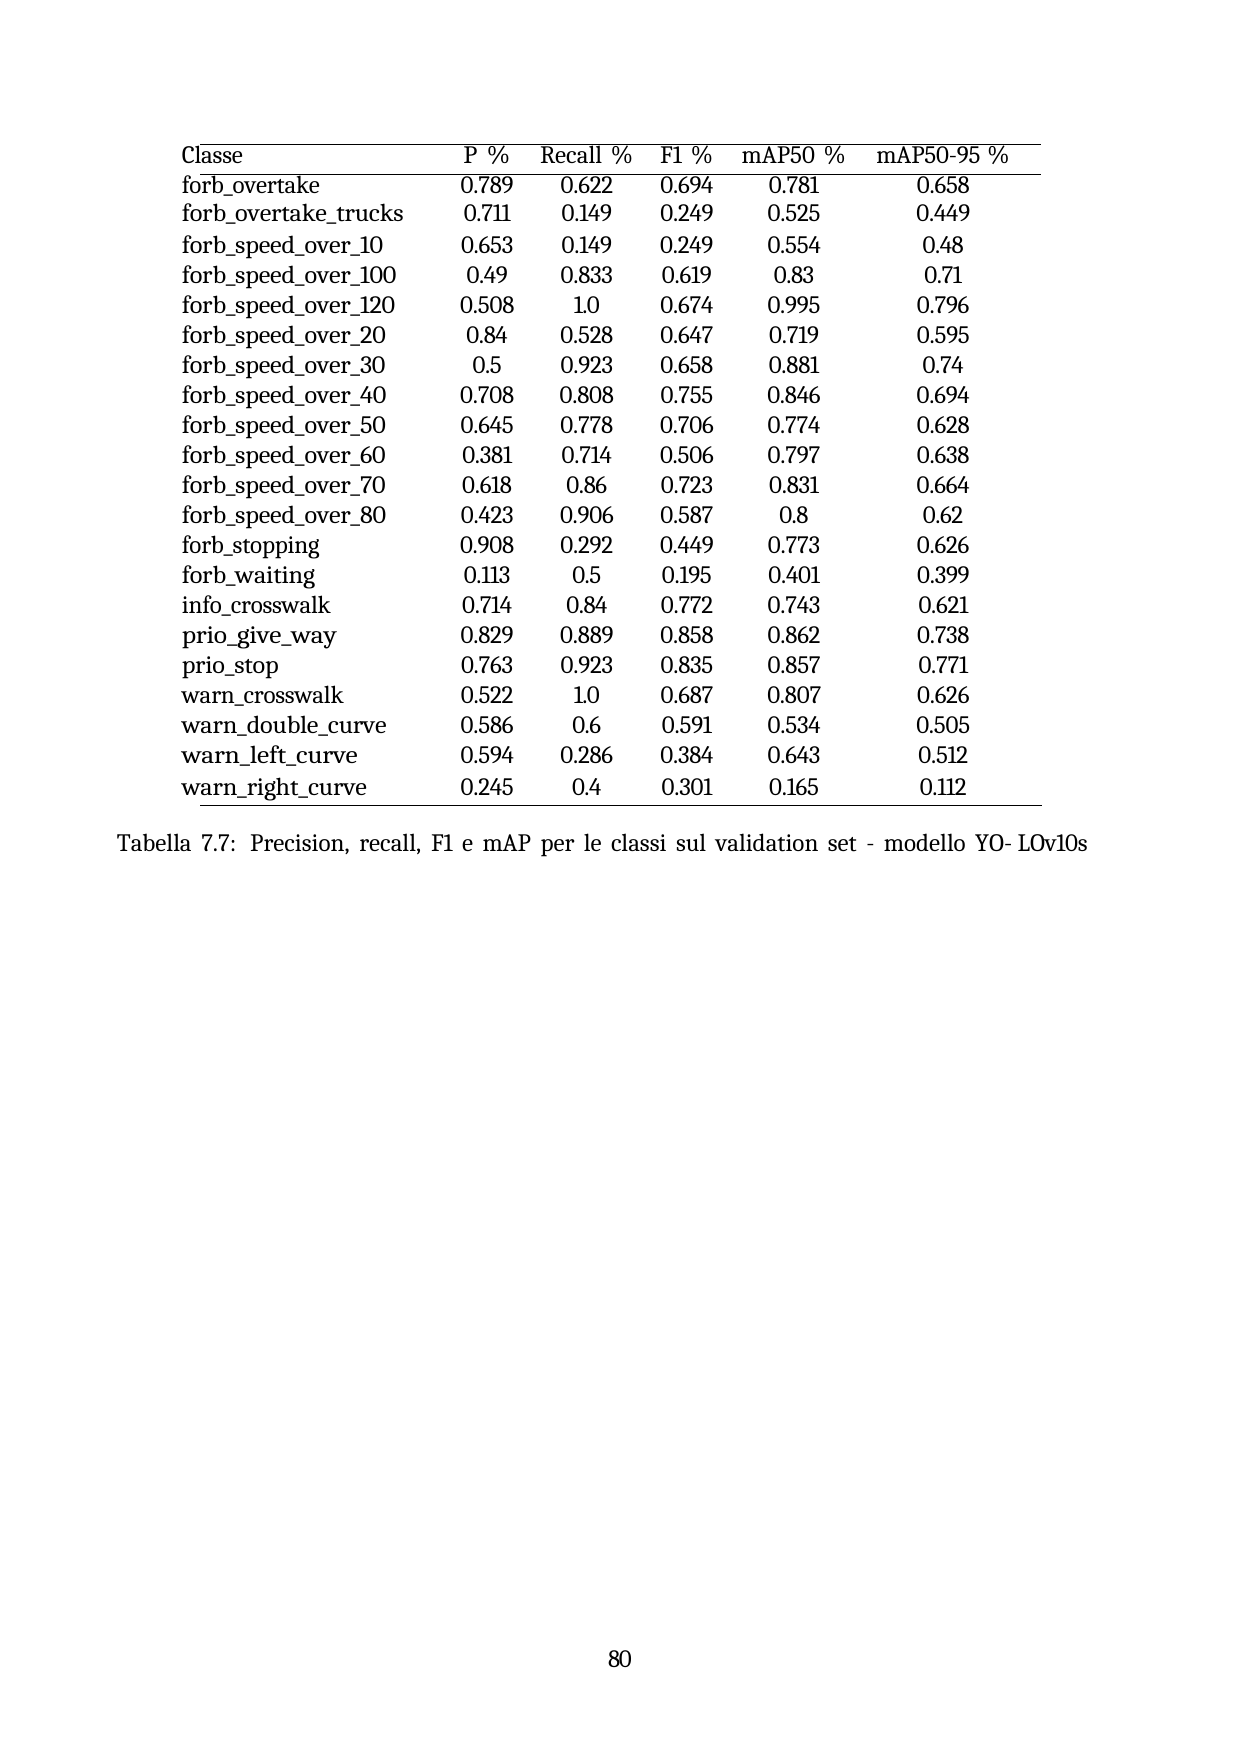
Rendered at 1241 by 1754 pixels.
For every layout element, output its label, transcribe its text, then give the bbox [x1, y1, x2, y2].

table_cell 0.831 [743, 471, 876, 501]
table_cell forb_speed_over_100 [200, 261, 462, 291]
table_cell 0.626 [876, 681, 1042, 711]
text Tabella 7.7: Precision, recall, F1 e mAP per le classi sul validation set - modello YO- LOv10s [117, 828, 1093, 857]
table_cell 0.807 [743, 681, 876, 711]
table_cell forb_overtake_trucks [200, 201, 462, 228]
table_cell forb_overtake [200, 170, 462, 201]
table_cell 0.645 [462, 411, 543, 441]
table_cell 0.522 [462, 681, 543, 711]
table_cell 0.835 [662, 651, 743, 681]
table_cell 0.249 [662, 201, 743, 228]
table_cell 0.622 [543, 170, 662, 201]
table_cell forb_speed_over_20 [200, 321, 462, 351]
table_cell 0.772 [662, 591, 743, 621]
table_cell 0.591 [662, 711, 743, 741]
table_cell 0.923 [543, 351, 662, 381]
table_cell 0.664 [876, 471, 1042, 501]
table_cell info_crosswalk [200, 591, 462, 621]
table_cell 0.5 [462, 351, 543, 381]
table_cell warn_left_curve [200, 741, 462, 771]
table_cell 0.714 [543, 441, 662, 471]
table_cell 0.711 [462, 201, 543, 228]
table_cell 0.647 [662, 321, 743, 351]
table_cell 0.778 [543, 411, 662, 441]
table_cell 0.401 [743, 561, 876, 591]
table_cell 0.857 [743, 651, 876, 681]
table_cell 0.743 [743, 591, 876, 621]
table_cell 0.49 [462, 261, 543, 291]
table_cell 0.381 [462, 441, 543, 471]
table_cell 0.781 [743, 170, 876, 201]
table_cell 0.554 [743, 229, 876, 261]
table_cell forb_speed_over_30 [200, 351, 462, 381]
table_cell 0.658 [876, 170, 1042, 201]
table_cell 0.245 [462, 771, 543, 805]
table_cell 0.506 [662, 441, 743, 471]
table_cell 0.62 [876, 501, 1042, 531]
table_cell 0.638 [876, 441, 1042, 471]
table_cell 0.797 [743, 441, 876, 471]
table_cell warn_double_curve [200, 711, 462, 741]
table_cell 0.149 [543, 229, 662, 261]
table_cell 0.586 [462, 711, 543, 741]
table_cell 0.113 [462, 561, 543, 591]
table_cell 0.621 [876, 591, 1042, 621]
table_header P % [462, 138, 543, 170]
table_cell 0.508 [462, 291, 543, 321]
table_cell 0.862 [743, 621, 876, 651]
table_cell 0.723 [662, 471, 743, 501]
table_header Recall % [543, 138, 662, 170]
table_cell 0.149 [543, 201, 662, 228]
table_cell 0.449 [662, 531, 743, 561]
table_cell warn_right_curve [200, 771, 462, 805]
table_cell 0.694 [662, 170, 743, 201]
table_cell 0.292 [543, 531, 662, 561]
table_cell 0.719 [743, 321, 876, 351]
table_cell 0.829 [462, 621, 543, 651]
table_cell 0.808 [543, 381, 662, 411]
table_cell 0.525 [743, 201, 876, 228]
table_cell 0.301 [662, 771, 743, 805]
table_cell 0.449 [876, 201, 1042, 228]
table_cell 0.833 [543, 261, 662, 291]
table_cell 0.8 [743, 501, 876, 531]
table_cell 0.86 [543, 471, 662, 501]
table_cell 0.674 [662, 291, 743, 321]
table_cell 0.773 [743, 531, 876, 561]
table_cell 0.249 [662, 229, 743, 261]
table_header Classe [200, 138, 462, 170]
table_cell 0.112 [876, 771, 1042, 805]
table_cell 0.83 [743, 261, 876, 291]
table_cell 0.995 [743, 291, 876, 321]
table_cell 0.74 [876, 351, 1042, 381]
table_cell forb_waiting [200, 561, 462, 591]
table_cell 0.528 [543, 321, 662, 351]
table_cell 0.286 [543, 741, 662, 771]
table_cell 0.643 [743, 741, 876, 771]
table_header mAP50 % [743, 138, 876, 170]
table_cell 0.84 [462, 321, 543, 351]
table_cell 0.423 [462, 501, 543, 531]
table_cell 0.771 [876, 651, 1042, 681]
table_cell 0.846 [743, 381, 876, 411]
table_cell 1.0 [543, 291, 662, 321]
table_cell forb_speed_over_70 [200, 471, 462, 501]
table_cell 0.658 [662, 351, 743, 381]
table_cell 0.714 [462, 591, 543, 621]
table_cell 0.384 [662, 741, 743, 771]
table_cell 0.165 [743, 771, 876, 805]
table_cell 0.6 [543, 711, 662, 741]
table_cell 0.628 [876, 411, 1042, 441]
table_cell 0.889 [543, 621, 662, 651]
table_cell forb_speed_over_120 [200, 291, 462, 321]
table_cell 0.195 [662, 561, 743, 591]
table_cell 0.594 [462, 741, 543, 771]
table_cell 0.687 [662, 681, 743, 711]
table_cell 0.706 [662, 411, 743, 441]
table_cell 0.71 [876, 261, 1042, 291]
table_cell 0.595 [876, 321, 1042, 351]
table_cell 0.48 [876, 229, 1042, 261]
table_cell 0.653 [462, 229, 543, 261]
table_cell prio_give_way [200, 621, 462, 651]
table_cell 0.789 [462, 170, 543, 201]
table_cell prio_stop [200, 651, 462, 681]
table_cell 1.0 [543, 681, 662, 711]
table_cell 0.618 [462, 471, 543, 501]
table_cell 0.587 [662, 501, 743, 531]
table_cell warn_crosswalk [200, 681, 462, 711]
table_cell 0.534 [743, 711, 876, 741]
table_cell forb_speed_over_40 [200, 381, 462, 411]
table_cell 0.881 [743, 351, 876, 381]
table_cell 0.399 [876, 561, 1042, 591]
table_header mAP50-95 % [876, 138, 1042, 170]
table_cell 0.906 [543, 501, 662, 531]
table_cell 0.708 [462, 381, 543, 411]
table_cell 0.796 [876, 291, 1042, 321]
table_cell 0.763 [462, 651, 543, 681]
table_cell 0.512 [876, 741, 1042, 771]
table_cell forb_stopping [200, 531, 462, 561]
table_cell 0.505 [876, 711, 1042, 741]
table_cell 0.619 [662, 261, 743, 291]
table_cell 0.774 [743, 411, 876, 441]
table_cell forb_speed_over_10 [200, 229, 462, 261]
table_cell forb_speed_over_80 [200, 501, 462, 531]
table_cell 0.626 [876, 531, 1042, 561]
table_cell forb_speed_over_50 [200, 411, 462, 441]
table_cell 0.858 [662, 621, 743, 651]
table_cell forb_speed_over_60 [200, 441, 462, 471]
table_header F1 % [662, 138, 743, 170]
table_cell 0.908 [462, 531, 543, 561]
table_cell 0.738 [876, 621, 1042, 651]
table_cell 0.84 [543, 591, 662, 621]
table_cell 0.755 [662, 381, 743, 411]
table_cell 0.694 [876, 381, 1042, 411]
table_cell 0.4 [543, 771, 662, 805]
table_cell 0.923 [543, 651, 662, 681]
table_cell 0.5 [543, 561, 662, 591]
